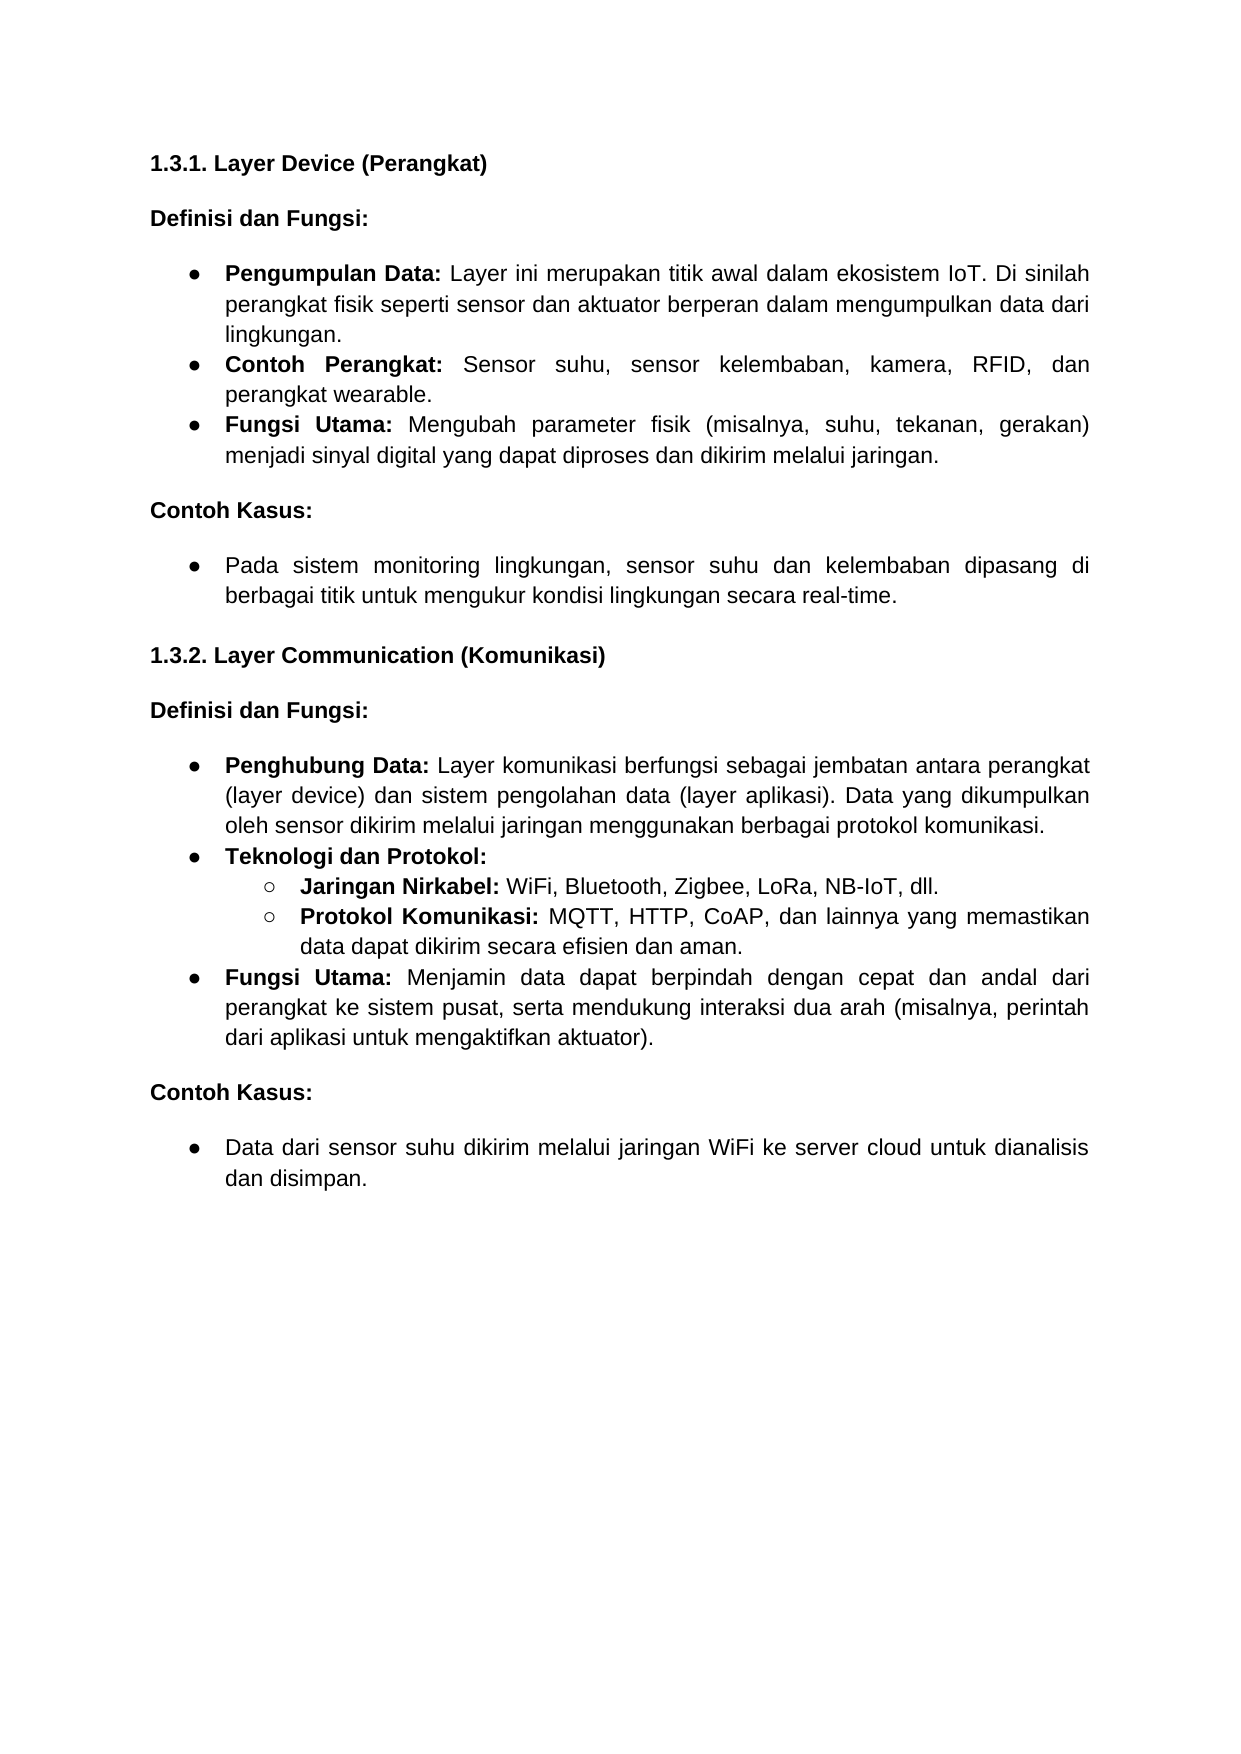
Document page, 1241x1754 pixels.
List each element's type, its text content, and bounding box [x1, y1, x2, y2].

subtitle Teknologi dan Protokol: [187, 843, 1090, 869]
subtitle Contoh Kasus: [150, 497, 1090, 523]
subtitle Definisi dan Fungsi: [150, 205, 1090, 232]
subtitle Fungsi Utama: Menjamin data dapat berpindah dengan cepat dan andal dari perangkat ke sistem pusat, serta mendukung interaksi dua arah (misalnya, perintah dari aplikasi untuk mengaktifkan aktuator). [187, 963, 1090, 1050]
subtitle Contoh Perangkat: Sensor suhu, sensor kelembaban, kamera, RFID, dan perangkat wearable. [187, 351, 1090, 408]
subtitle 1.3.2. Layer Communication (Komunikasi) [150, 642, 1090, 668]
subtitle Jaringan Nirkabel: WiFi, Bluetooth, Zigbee, LoRa, NB-IoT, dll. [262, 873, 1090, 899]
subtitle Contoh Kasus: [150, 1079, 1090, 1106]
subtitle Data dari sensor suhu dikirim melalui jaringan WiFi ke server cloud untuk dianalisis dan disimpan. [187, 1134, 1090, 1191]
subtitle Pengumpulan Data: Layer ini merupakan titik awal dalam ekosistem IoT. Di sinilah perangkat fisik seperti sensor dan aktuator berperan dalam mengumpulkan data dari lingkungan. [187, 260, 1090, 347]
subtitle Definisi dan Fungsi: [150, 697, 1090, 723]
subtitle Protokol Komunikasi: MQTT, HTTP, CoAP, dan lainnya yang memastikan data dapat dikirim secara efisien dan aman. [262, 903, 1090, 960]
subtitle Fungsi Utama: Mengubah parameter fisik (misalnya, suhu, tekanan, gerakan) menjadi sinyal digital yang dapat diproses dan dikirim melalui jaringan. [187, 411, 1090, 468]
subtitle 1.3.1. Layer Device (Perangkat) [150, 150, 1090, 176]
subtitle Penghubung Data: Layer komunikasi berfungsi sebagai jembatan antara perangkat (layer device) dan sistem pengolahan data (layer aplikasi). Data yang dikumpulkan oleh sensor dikirim melalui jaringan menggunakan berbagai protokol komunikasi. [187, 752, 1090, 839]
subtitle Pada sistem monitoring lingkungan, sensor suhu dan kelembaban dipasang di berbagai titik untuk mengukur kondisi lingkungan secara real-time. [187, 552, 1090, 609]
